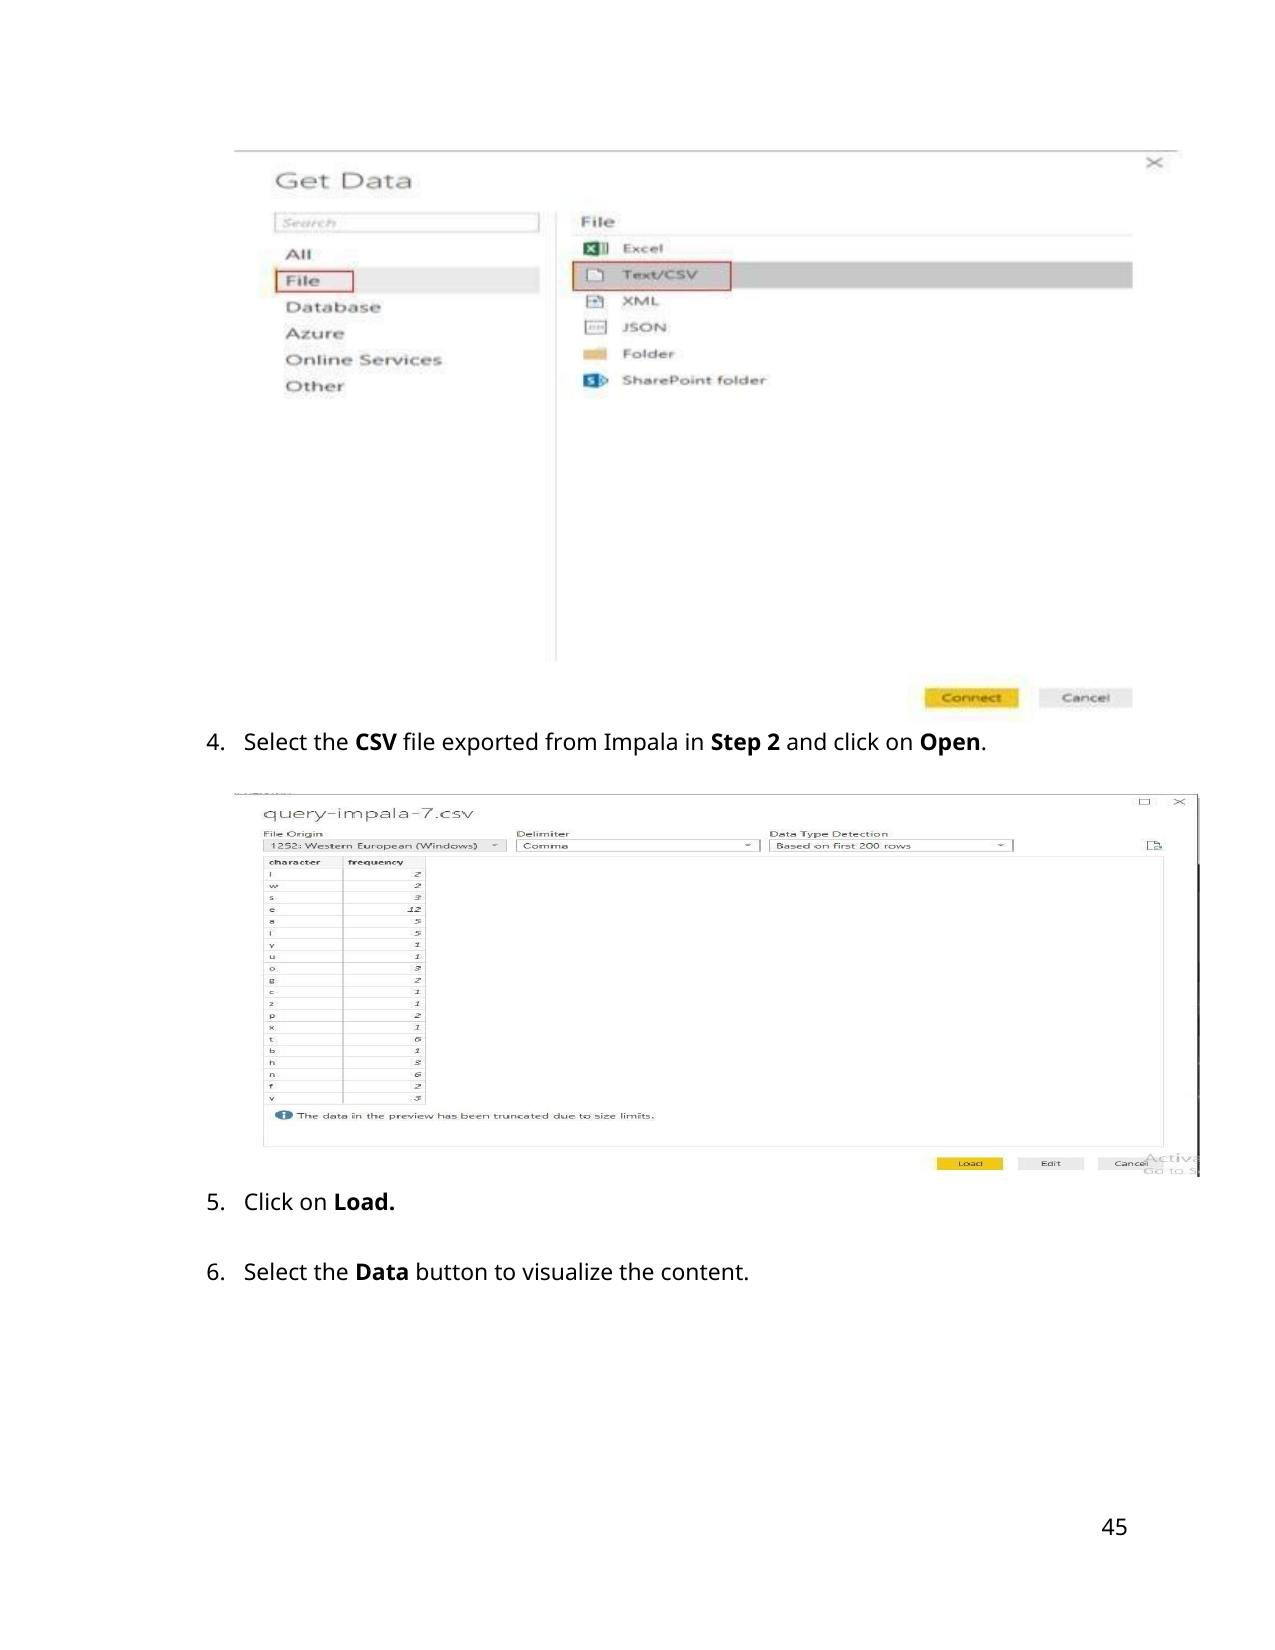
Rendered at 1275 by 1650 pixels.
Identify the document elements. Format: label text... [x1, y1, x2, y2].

list Click on Load. [206, 1186, 1104, 1217]
picture [234, 793, 1200, 1177]
picture [234, 150, 1200, 723]
list Select the CSV file exported from Impala in Step 2 and click on Open. [206, 726, 1104, 757]
list Select the Data button to visualize the content. [206, 1256, 1104, 1287]
